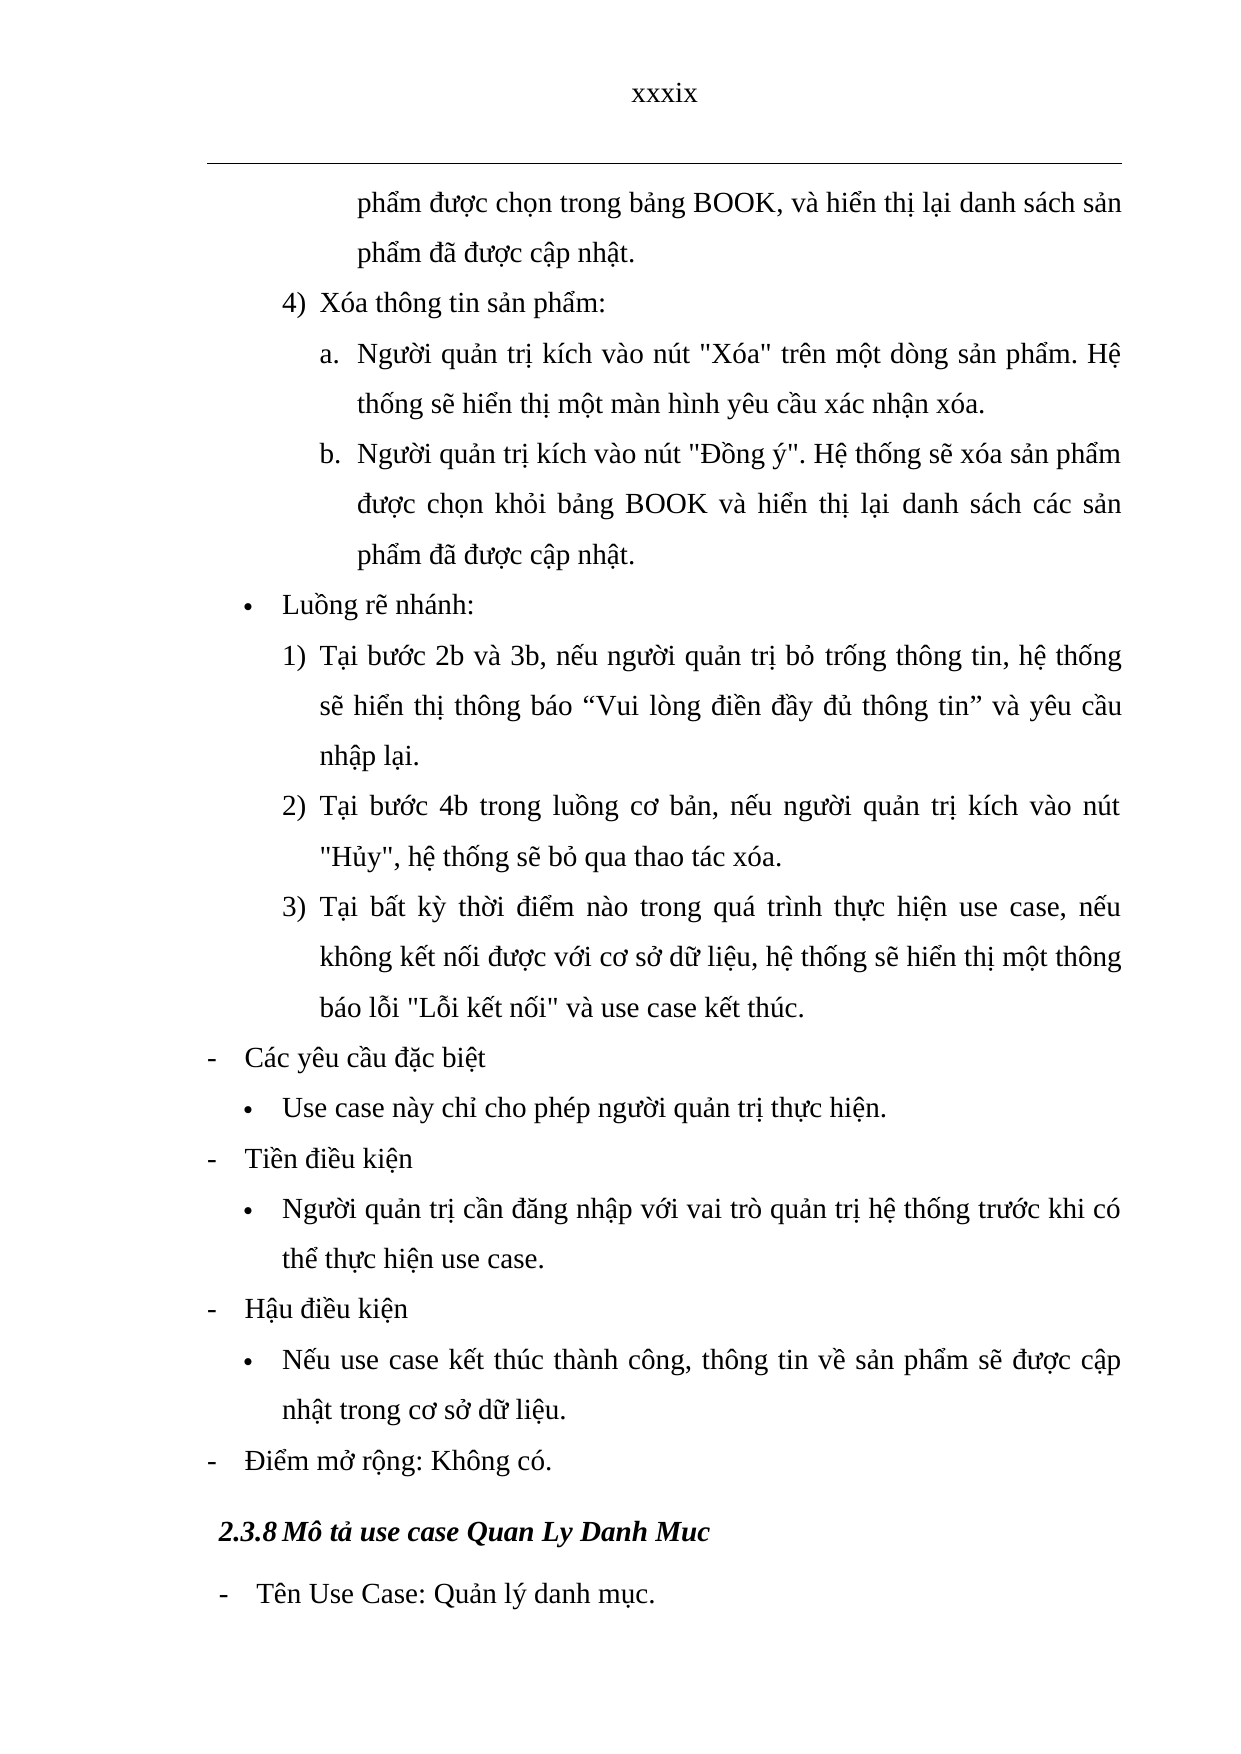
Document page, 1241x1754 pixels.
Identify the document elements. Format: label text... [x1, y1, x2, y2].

list Nếu use case kết thúc thành công, thông tin về sản phẩm sẽ được cập nhật trong cơ sở dữ liệu. [244, 1342, 1122, 1426]
list Tên Use Case: Quản lý danh mục. [218, 1577, 1122, 1610]
list Người quản trị kích vào nút "Đồng ý". Hệ thống sẽ xóa sản phẩm được chọn khỏi bảng BOOK và hiển thị lại danh sách các sản phẩm đã được cập nhật. [319, 436, 1122, 571]
list Điểm mở rộng: Không có. [207, 1443, 1122, 1476]
list Tiền điều kiện [207, 1141, 1122, 1174]
list Tại bất kỳ thời điểm nào trong quá trình thực hiện use case, nếu không kết nối được với cơ sở dữ liệu, hệ thống sẽ hiển thị một thông báo lỗi "Lỗi kết nối" và use case kết thúc. [282, 889, 1122, 1023]
list Luồng rẽ nhánh: [244, 587, 1122, 621]
list Xóa thông tin sản phẩm: [282, 285, 1122, 319]
list Use case này chỉ cho phép người quản trị thực hiện. [244, 1090, 1122, 1124]
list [319, 185, 1122, 269]
list Các yêu cầu đặc biệt [207, 1040, 1122, 1074]
list Tại bước 4b trong luồng cơ bản, nếu người quản trị kích vào nút "Hủy", hệ thống sẽ bỏ qua thao tác xóa. [282, 788, 1122, 872]
list Người quản trị kích vào nút "Xóa" trên một dòng sản phẩm. Hệ thống sẽ hiển thị một màn hình yêu cầu xác nhận xóa. [319, 336, 1122, 419]
subtitle Mô tả use case Quan Ly Danh Muc [218, 1514, 1122, 1547]
list Người quản trị cần đăng nhập với vai trò quản trị hệ thống trước khi có thể thực hiện use case. [244, 1191, 1122, 1275]
list Tại bước 2b và 3b, nếu người quản trị bỏ trống thông tin, hệ thống sẽ hiển thị thông báo “Vui lòng điền đầy đủ thông tin” và yêu cầu nhập lại. [282, 638, 1122, 772]
list Hậu điều kiện [207, 1292, 1122, 1325]
